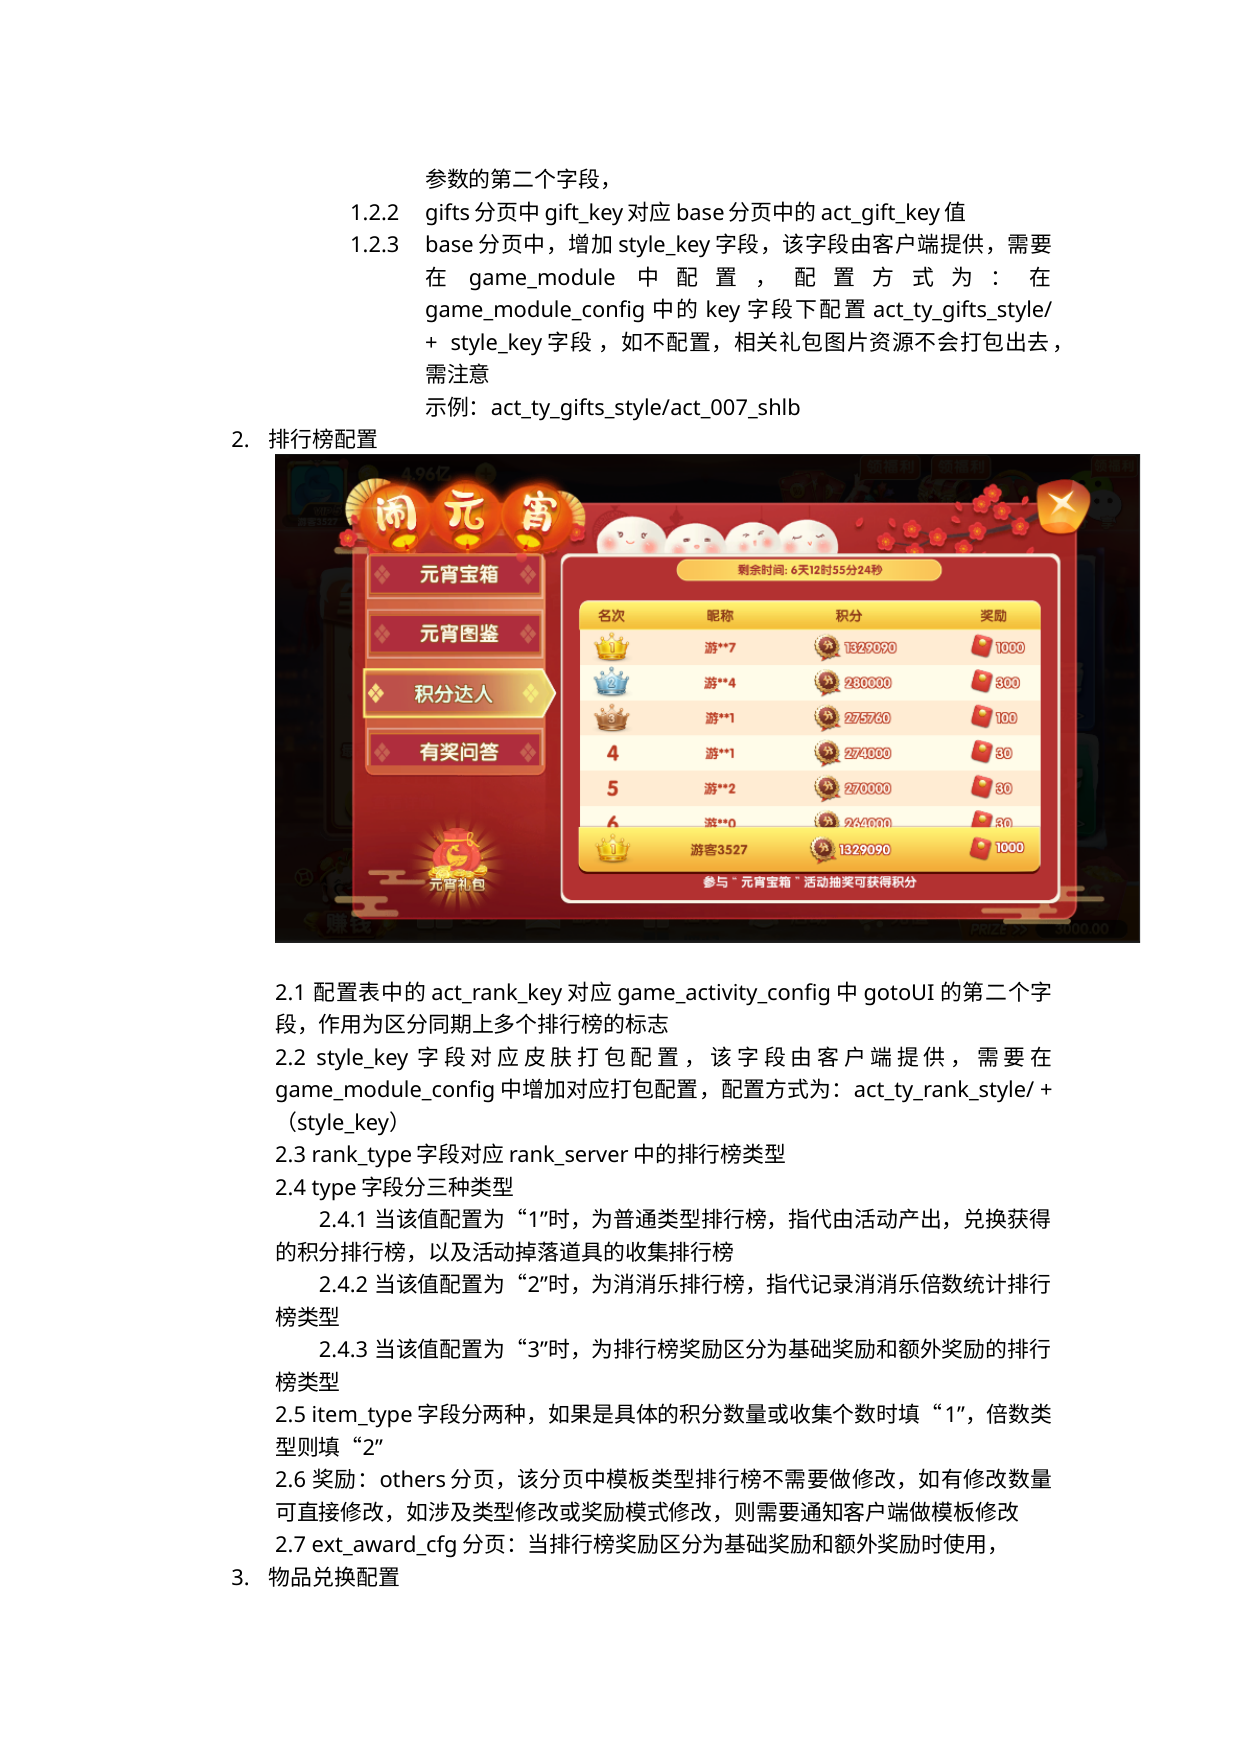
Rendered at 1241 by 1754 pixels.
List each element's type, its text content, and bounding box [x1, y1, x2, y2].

text 2.7 ext_award_cfg分页：当排行榜奖励区分为基础奖励和额外奖励时使用， [275, 1527, 1053, 1559]
list 示例：act_ty_gifts_style/act_007_shlb [425, 389, 1053, 422]
text 2.6 奖励：others分页，该分页中模板类型排行榜不需要做修改，如有修改数量可直接修改，如涉及类型修改或奖励模式修改，则需要通知客户端做模板修改 [275, 1462, 1053, 1527]
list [350, 162, 1053, 194]
picture [275, 454, 1141, 943]
text 2.5 item_type字段分两种，如果是具体的积分数量或收集个数时填“1”，倍数类型则填“2” [275, 1397, 1053, 1462]
text 2.4.3 当该值配置为“3”时，为排行榜奖励区分为基础奖励和额外奖励的排行榜类型 [275, 1332, 1053, 1397]
text 2.4 type字段分三种类型 [275, 1169, 1053, 1202]
text 2.1 配置表中的act_rank_key对应game_activity_config中gotoUI的第二个字段，作用为区分同期上多个排行榜的标志 [275, 974, 1053, 1039]
text 2.2 style_key字段对应皮肤打包配置，该字段由客户端提供，需要在game_module_config中增加对应打包配置，配置方式为：act_ty_rank_style/ + （style_key） [275, 1039, 1053, 1137]
list 物品兑换配置 [231, 1559, 1053, 1592]
text 2.3 rank_type字段对应rank_server中的排行榜类型 [275, 1137, 1053, 1169]
text 2.4.2 当该值配置为“2”时，为消消乐排行榜，指代记录消消乐倍数统计排行榜类型 [275, 1267, 1053, 1332]
list base分页中，增加style_key字段，该字段由客户端提供，需要在game_module中配置，配置方式为：在game_module_config中的key字段下配置act_ty_gifts_style/ + style_key字段 ，如不配置，相关礼包图片资源不会打包出去，需注意 [350, 227, 1053, 389]
list gifts分页中gift_key对应base分页中的act_gift_key值 [350, 194, 1053, 227]
text 2.4.1 当该值配置为“1”时，为普通类型排行榜，指代由活动产出，兑换获得的积分排行榜，以及活动掉落道具的收集排行榜 [275, 1202, 1053, 1267]
list 排行榜配置 [231, 422, 1053, 454]
